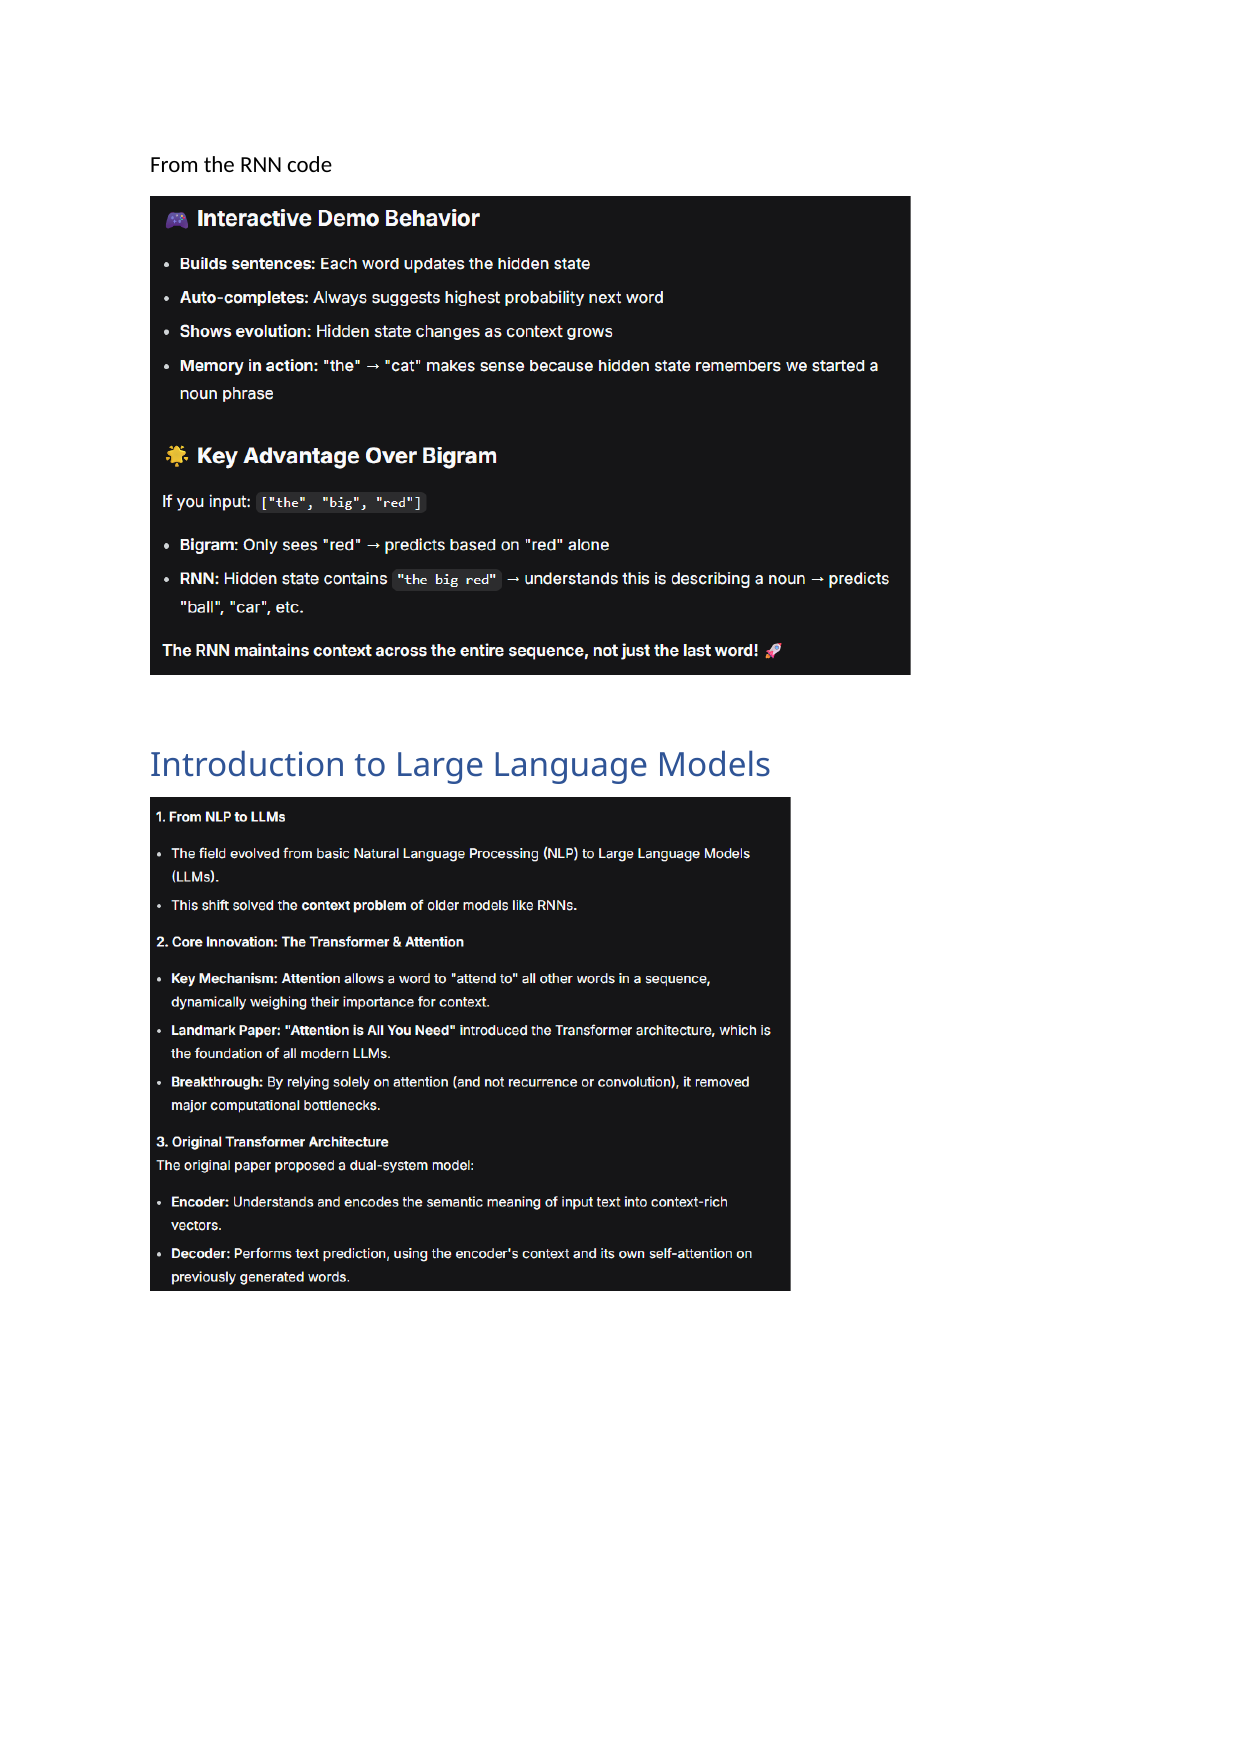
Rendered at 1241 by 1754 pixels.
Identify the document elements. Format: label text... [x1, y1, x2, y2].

picture [150, 797, 791, 1291]
picture [150, 196, 911, 675]
text From the RNN code [150, 150, 1090, 178]
subtitle Introduction to Large Language Models [150, 740, 1090, 786]
